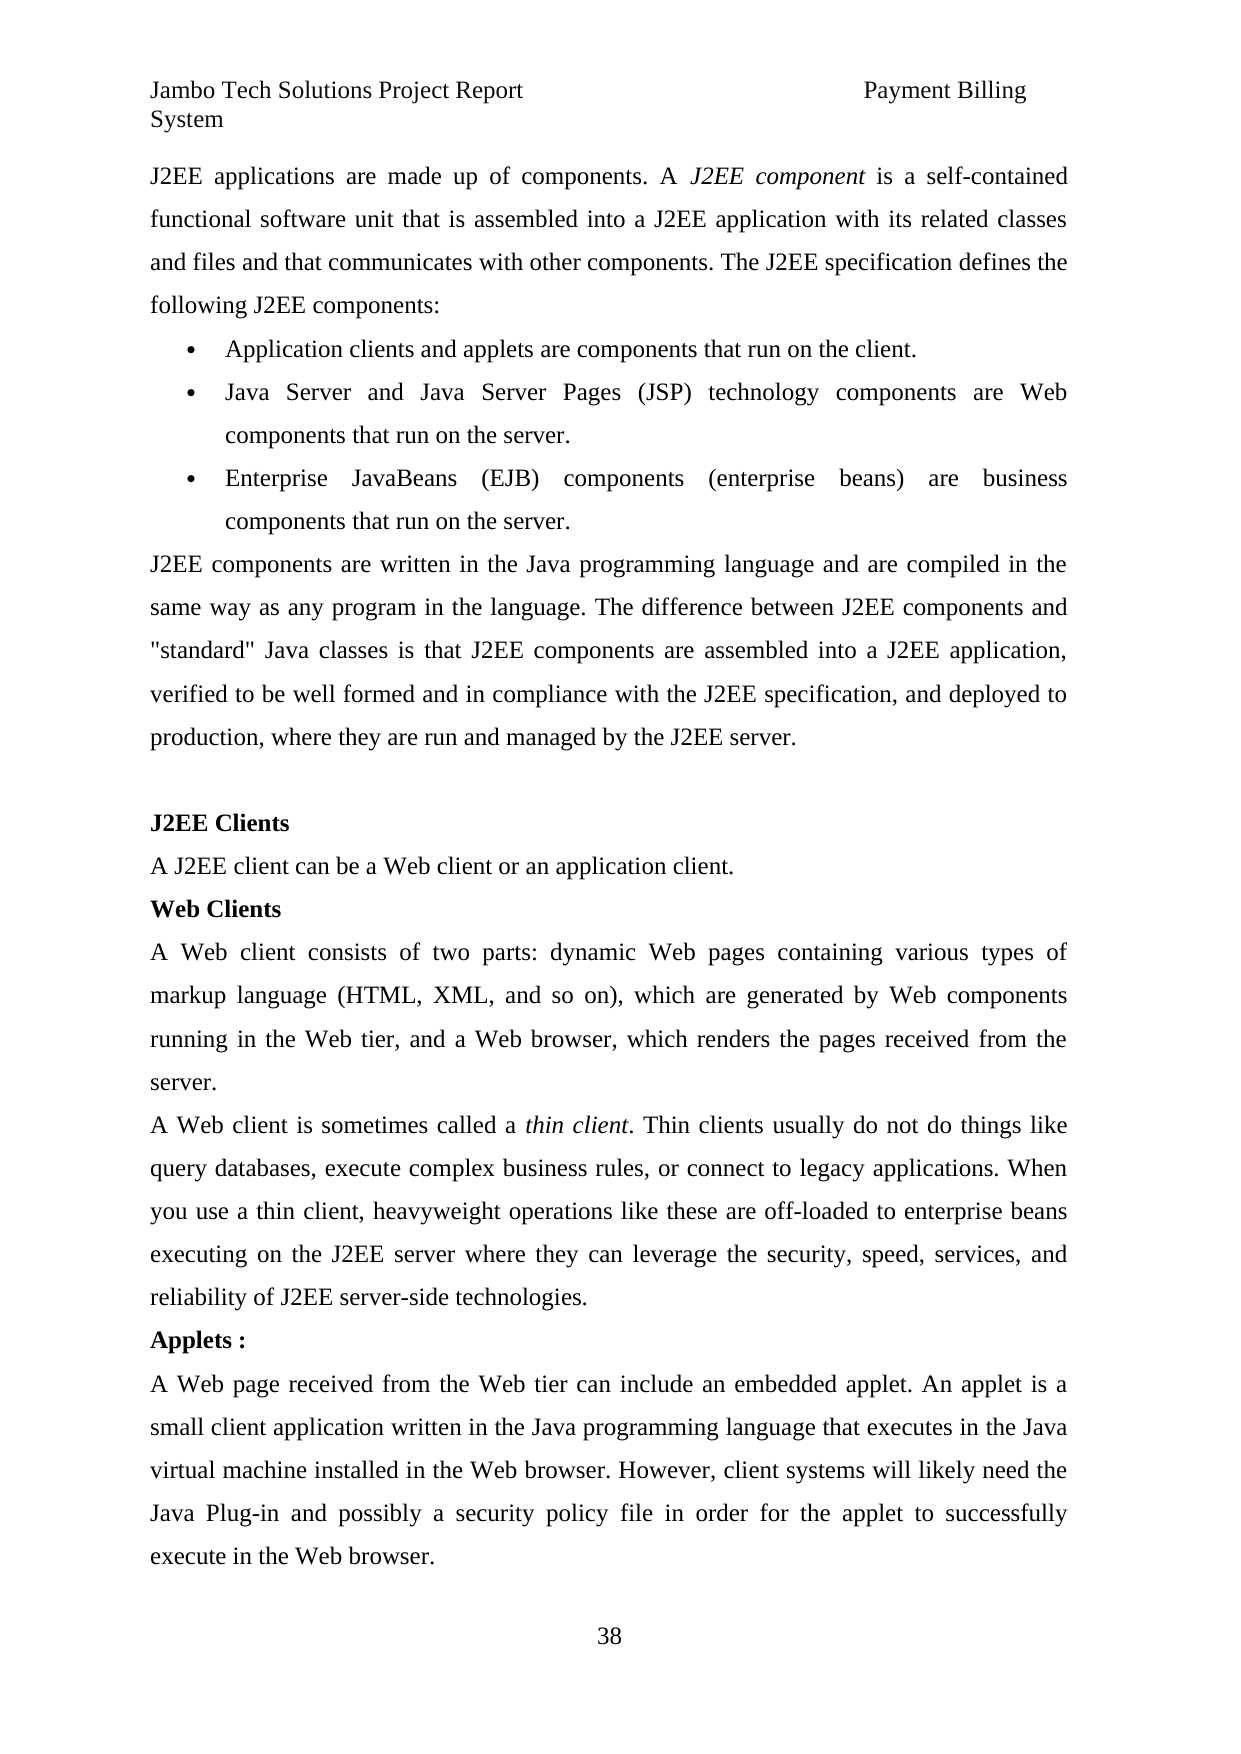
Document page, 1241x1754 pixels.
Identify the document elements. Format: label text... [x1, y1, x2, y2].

text Applets : [150, 1326, 1068, 1354]
text A Web page received from the Web tier can include an embedded applet. An applet is a small client application written in the Java programming language that executes in the Java virtual machine installed in the Web browser. However, client systems will likely need the Java Plug-in and possibly a security policy file in order for the applet to successfully execute in the Web browser. [150, 1369, 1068, 1570]
list Java Server and Java Server Pages (JSP) technology components are Web components that run on the server. [187, 377, 1068, 449]
text J2EE Clients [150, 808, 1068, 837]
text A Web client consists of two parts: dynamic Web pages containing various types of markup language (HTML, XML, and so on), which are generated by Web components running in the Web tier, and a Web browser, which renders the pages received from the server. [150, 937, 1068, 1096]
list Application clients and applets are components that run on the client. [187, 334, 1068, 362]
text A J2EE client can be a Web client or an application client. [150, 851, 1068, 880]
list Enterprise JavaBeans (EJB) components (enterprise beans) are business components that run on the server. [187, 463, 1068, 535]
text J2EE applications are made up of components. A J2EE component is a self-contained functional software unit that is assembled into a J2EE application with its related classes and files and that communicates with other components. The J2EE specification defines the following J2EE components: [150, 161, 1068, 319]
text J2EE components are written in the Java programming language and are compiled in the same way as any program in the language. The difference between J2EE components and "standard" Java classes is that J2EE components are assembled into a J2EE application, verified to be well formed and in compliance with the J2EE specification, and deployed to production, where they are run and managed by the J2EE server. [150, 549, 1068, 751]
text A Web client is sometimes called a thin client. Thin clients usually do not do things like query databases, execute complex business rules, or connect to legacy applications. When you use a thin client, heavyweight operations like these are off-loaded to enterprise beans executing on the J2EE server where they can leverage the security, speed, services, and reliability of J2EE server-side technologies. [150, 1110, 1068, 1311]
text Web Clients [150, 894, 1068, 923]
